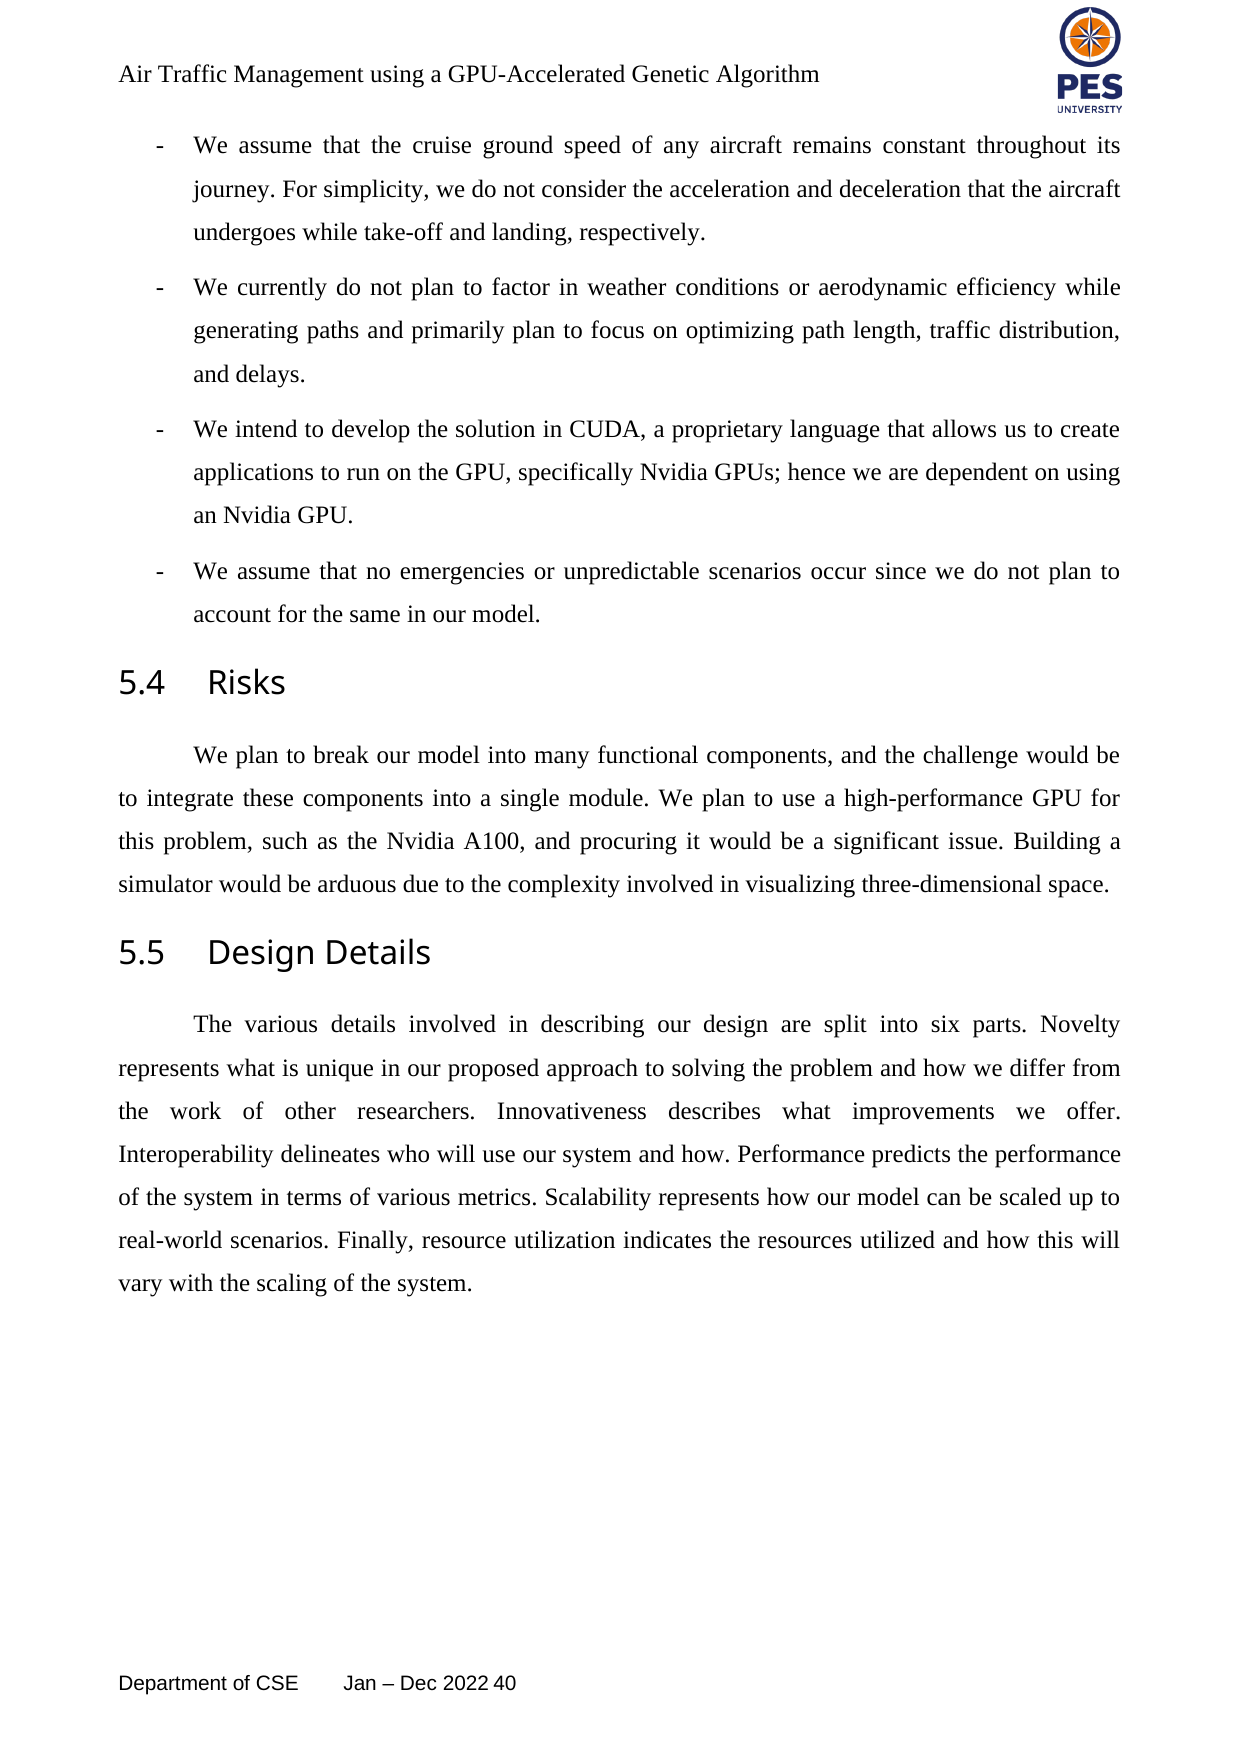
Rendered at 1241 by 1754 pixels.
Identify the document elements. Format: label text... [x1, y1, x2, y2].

text The various details involved in describing our design are split into six parts. Novelty represents what is unique in our proposed approach to solving the problem and how we differ from the work of other researchers. Innovativeness describes what improvements we offer. Interoperability delineates who will use our system and how. Performance predicts the performance of the system in terms of various metrics. Scalability represents how our model can be scaled up to real-world scenarios. Finally, resource utilization indicates the resources utilized and how this will vary with the scaling of the system. [118, 1009, 1122, 1297]
text We currently do not plan to factor in weather conditions or aerodynamic efficiency while generating paths and primarily plan to focus on optimizing path length, traffic distribution, and delays. [156, 272, 1122, 387]
text We assume that no emergencies or unpredictable scenarios occur since we do not plan to account for the same in our model. [156, 556, 1122, 628]
subtitle Design Details [118, 929, 1122, 974]
picture [1057, 7, 1123, 116]
text We assume that the cruise ground speed of any aircraft remains constant throughout its journey. For simplicity, we do not consider the acceleration and deceleration that the aircraft undergoes while take-off and landing, respectively. [156, 131, 1122, 246]
subtitle Risks [118, 659, 1122, 704]
text We intend to develop the solution in CUDA, a proprietary language that allows us to create applications to run on the GPU, specifically Nvidia GPUs; hence we are dependent on using an Nvidia GPU. [156, 414, 1122, 529]
text We plan to break our model into many functional components, and the challenge would be to integrate these components into a single module. We plan to use a high-performance GPU for this problem, such as the Nvidia A100, and procuring it would be a significant issue. Building a simulator would be arduous due to the complexity involved in visualizing three-dimensional space. [118, 740, 1122, 898]
